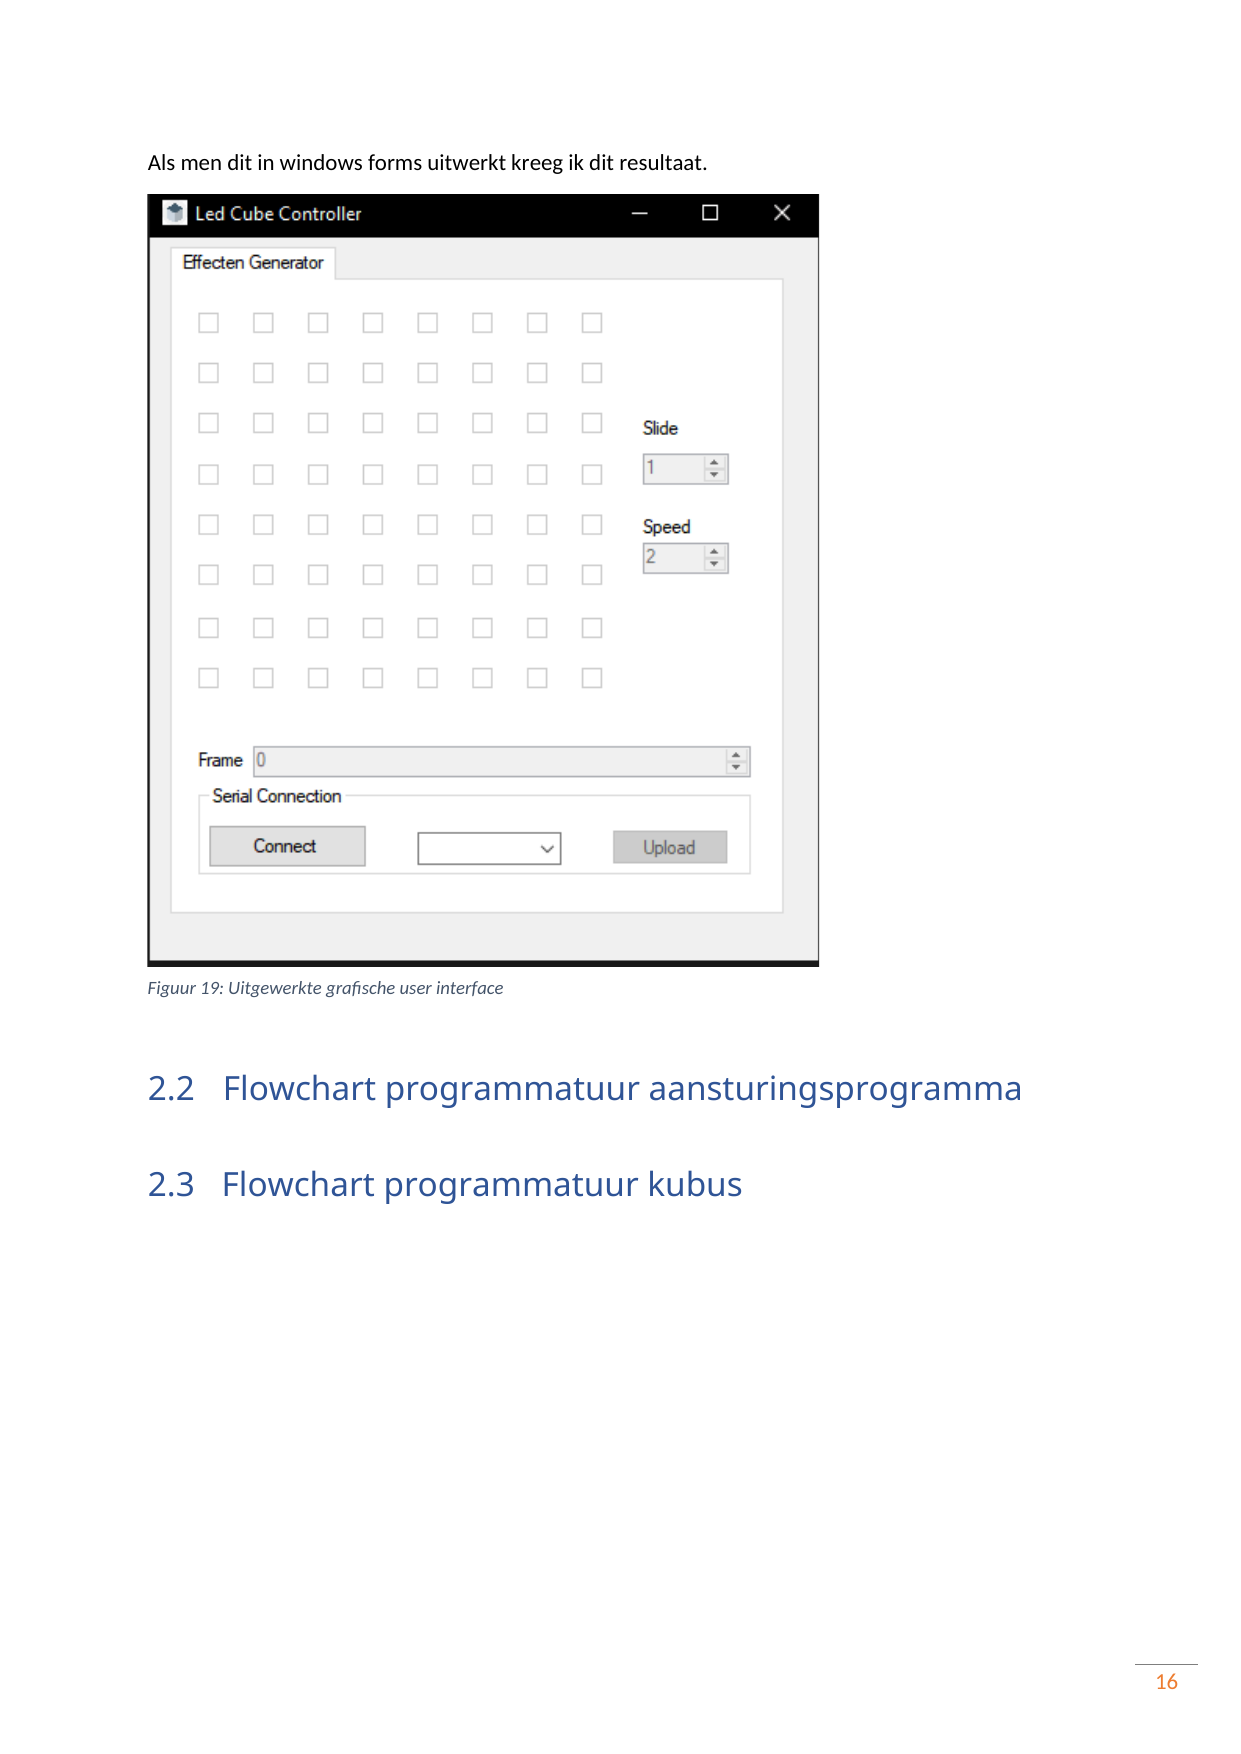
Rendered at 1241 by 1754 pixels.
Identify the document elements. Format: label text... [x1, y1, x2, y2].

subtitle Flowchart programmatuur aansturingsprogramma [148, 1064, 1093, 1110]
text Als men dit in windows forms uitwerkt kreeg ik dit resultaat. [148, 148, 1093, 176]
picture [147, 194, 820, 967]
subtitle 2.3 Flowchart programmatuur kubus [148, 1160, 1093, 1206]
